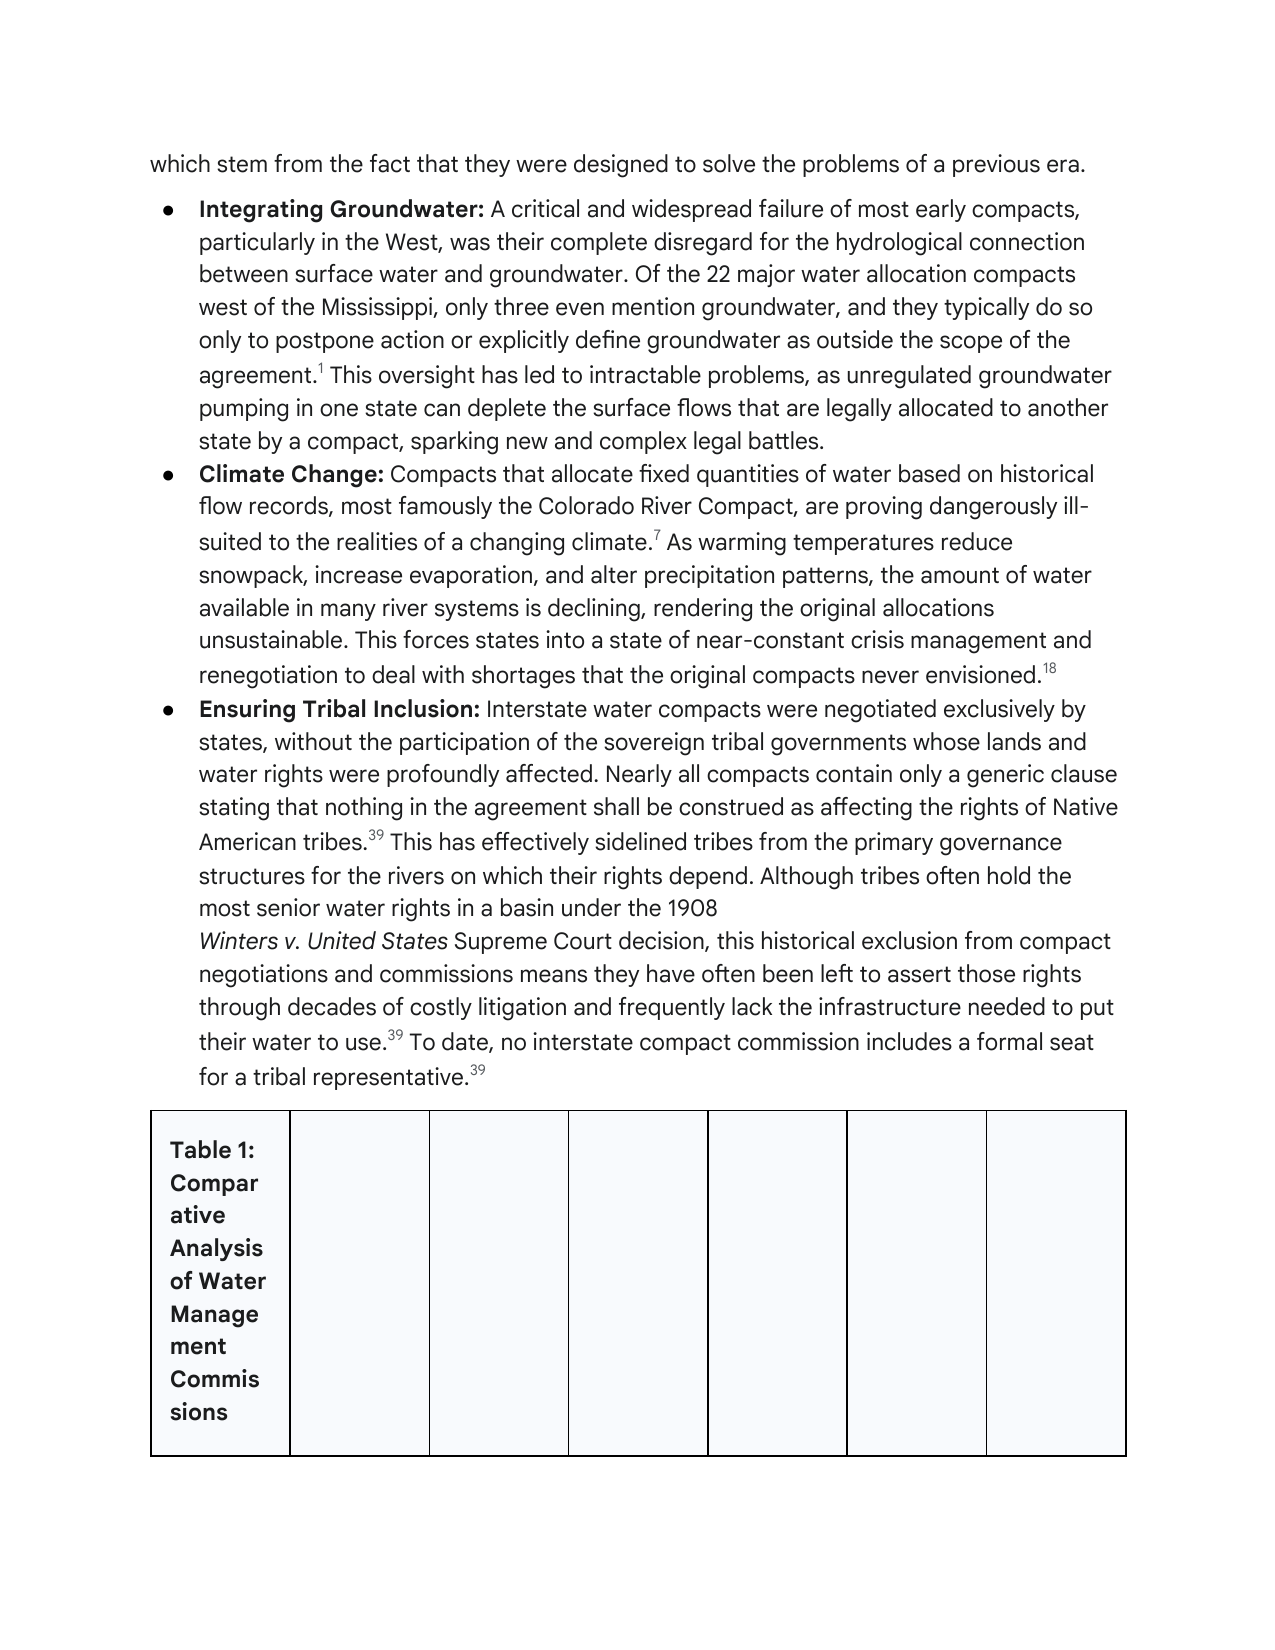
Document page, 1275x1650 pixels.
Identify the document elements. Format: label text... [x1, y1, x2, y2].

list Integrating Groundwater: A critical and widespread failure of most early compacts, particularly in the West, was their complete disregard for the hydrological connection between surface water and groundwater. Of the 22 major water allocation compacts west of the Mississippi, only three even mention groundwater, and they typically do so only to postpone action or explicitly define groundwater as outside the scope of the agreement.1 This oversight has led to intractable problems, as unregulated groundwater pumping in one state can deplete the surface flows that are legally allocated to another state by a compact, sparking new and complex legal battles. [161, 195, 1125, 456]
table_header [291, 1111, 429, 1455]
table_header [987, 1111, 1125, 1455]
table_header Table 1: Comparative Analysis of Water Management Commissions [152, 1111, 289, 1455]
table_header [848, 1111, 986, 1455]
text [150, 150, 1125, 179]
list Climate Change: Compacts that allocate fixed quantities of water based on historical flow records, most famously the Colorado River Compact, are proving dangerously ill-suited to the realities of a changing climate.7 As warming temperatures reduce snowpack, increase evaporation, and alter precipitation patterns, the amount of water available in many river systems is declining, rendering the original allocations unsustainable. This forces states into a state of near-constant crisis management and renegotiation to deal with shortages that the original compacts never envisioned.18 [161, 460, 1125, 691]
table_header [430, 1111, 568, 1455]
table_header [569, 1111, 707, 1455]
list Ensuring Tribal Inclusion: Interstate water compacts were negotiated exclusively by states, without the participation of the sovereign tribal governments whose lands and water rights were profoundly affected. Nearly all compacts contain only a generic clause stating that nothing in the agreement shall be construed as affecting the rights of Native American tribes.39 This has effectively sidelined tribes from the primary governance structures for the rivers on which their rights depend. Although tribes often hold the most senior water rights in a basin under the 1908 Winters v. United States Supreme Court decision, this historical exclusion from compact negotiations and commissions means they have often been left to assert those rights through decades of costly litigation and frequently lack the infrastructure needed to put their water to use.39 To date, no interstate compact commission includes a formal seat for a tribal representative.39 [161, 695, 1125, 1093]
table_header [709, 1111, 846, 1455]
